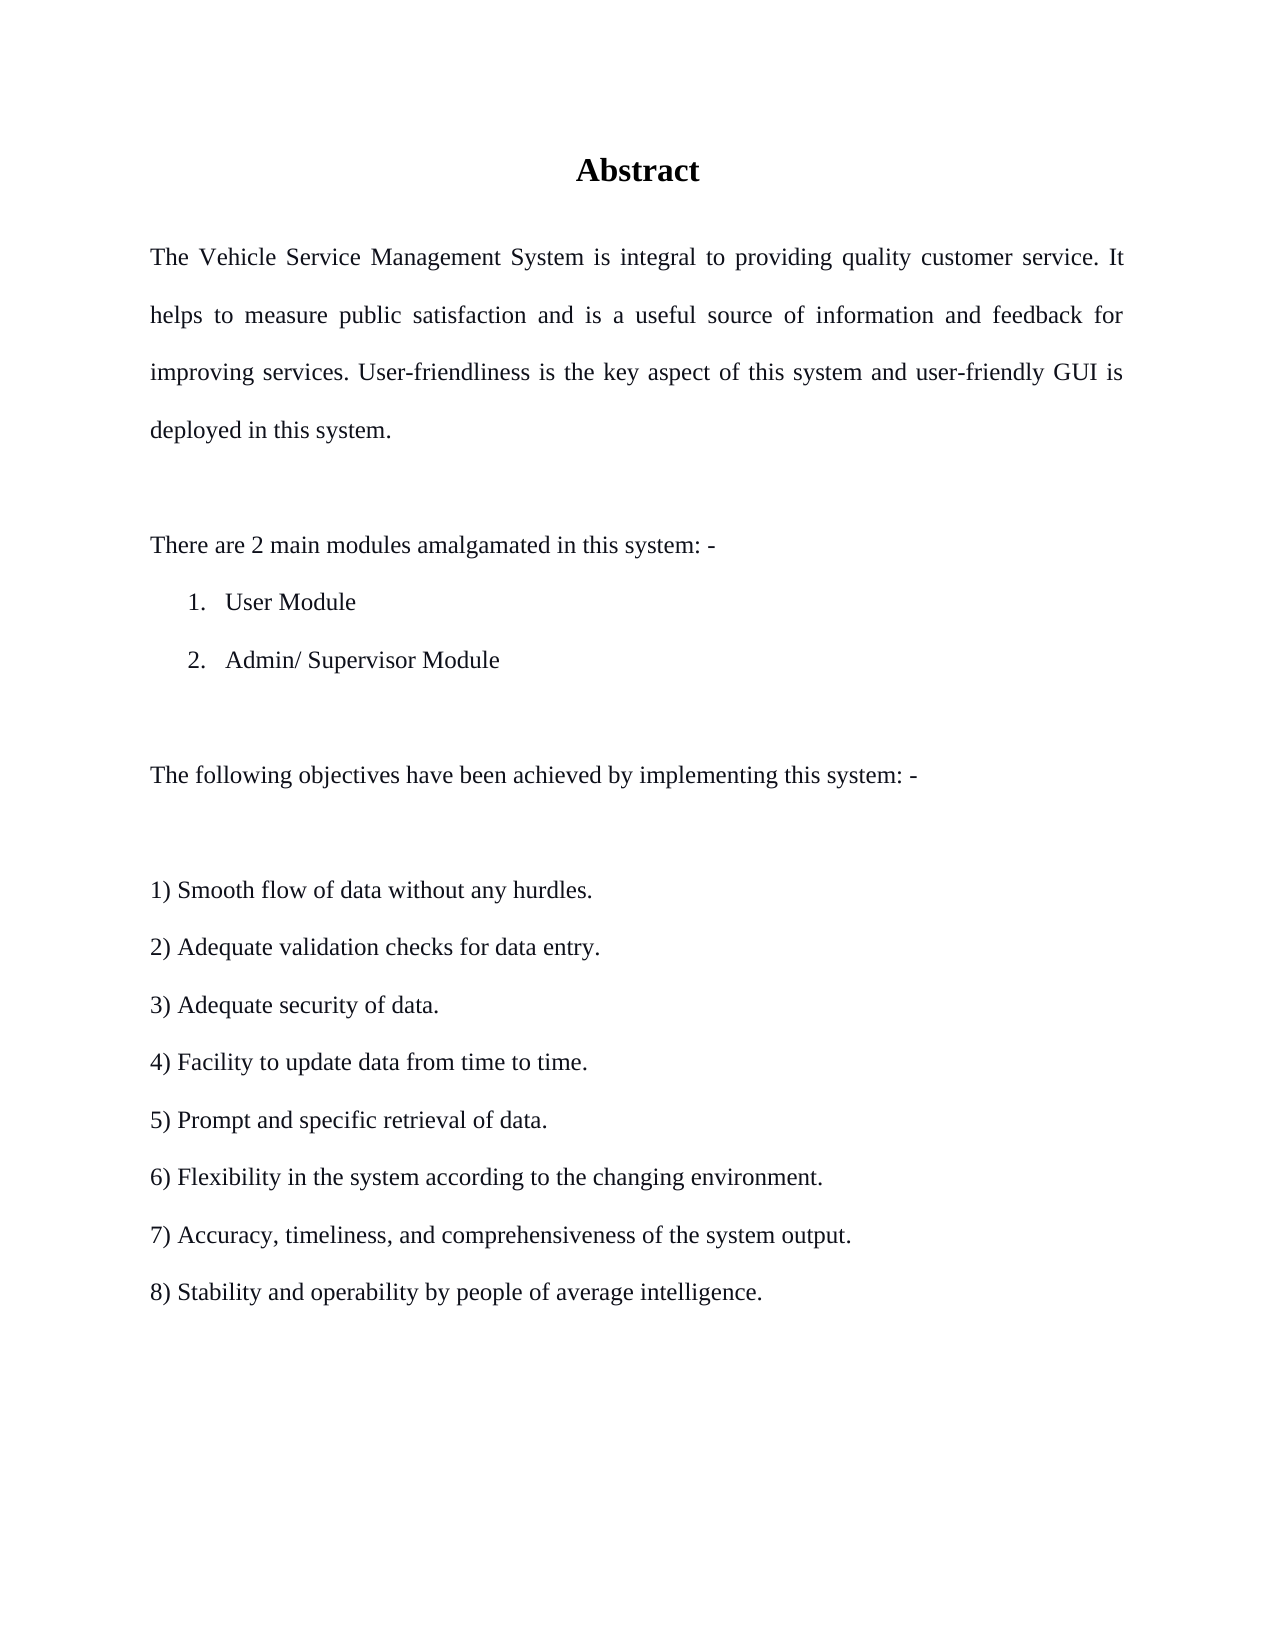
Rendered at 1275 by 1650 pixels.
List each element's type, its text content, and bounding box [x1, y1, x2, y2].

list Admin/ Supervisor Module [187, 645, 1125, 673]
text 5) Prompt and specific retrieval of data. [150, 1105, 1125, 1133]
text 7) Accuracy, timeliness, and comprehensiveness of the system output. [150, 1220, 1125, 1248]
text There are 2 main modules amalgamated in this system: - [150, 530, 1125, 558]
text The following objectives have been achieved by implementing this system: - [150, 760, 1125, 788]
text 6) Flexibility in the system according to the changing environment. [150, 1162, 1125, 1191]
text The Vehicle Service Management System is integral to providing quality customer service. It helps to measure public satisfaction and is a useful source of information and feedback for improving services. User-friendliness is the key aspect of this system and user-friendly GUI is deployed in this system. [150, 242, 1125, 443]
text 3) Adequate security of data. [150, 990, 1125, 1018]
text 8) Stability and operability by people of average intelligence. [150, 1277, 1125, 1306]
list User Module [187, 587, 1125, 616]
text Abstract [150, 150, 1125, 188]
text 2) Adequate validation checks for data entry. [150, 932, 1125, 961]
text 1) Smooth flow of data without any hurdles. [150, 875, 1125, 903]
text 4) Facility to update data from time to time. [150, 1047, 1125, 1076]
